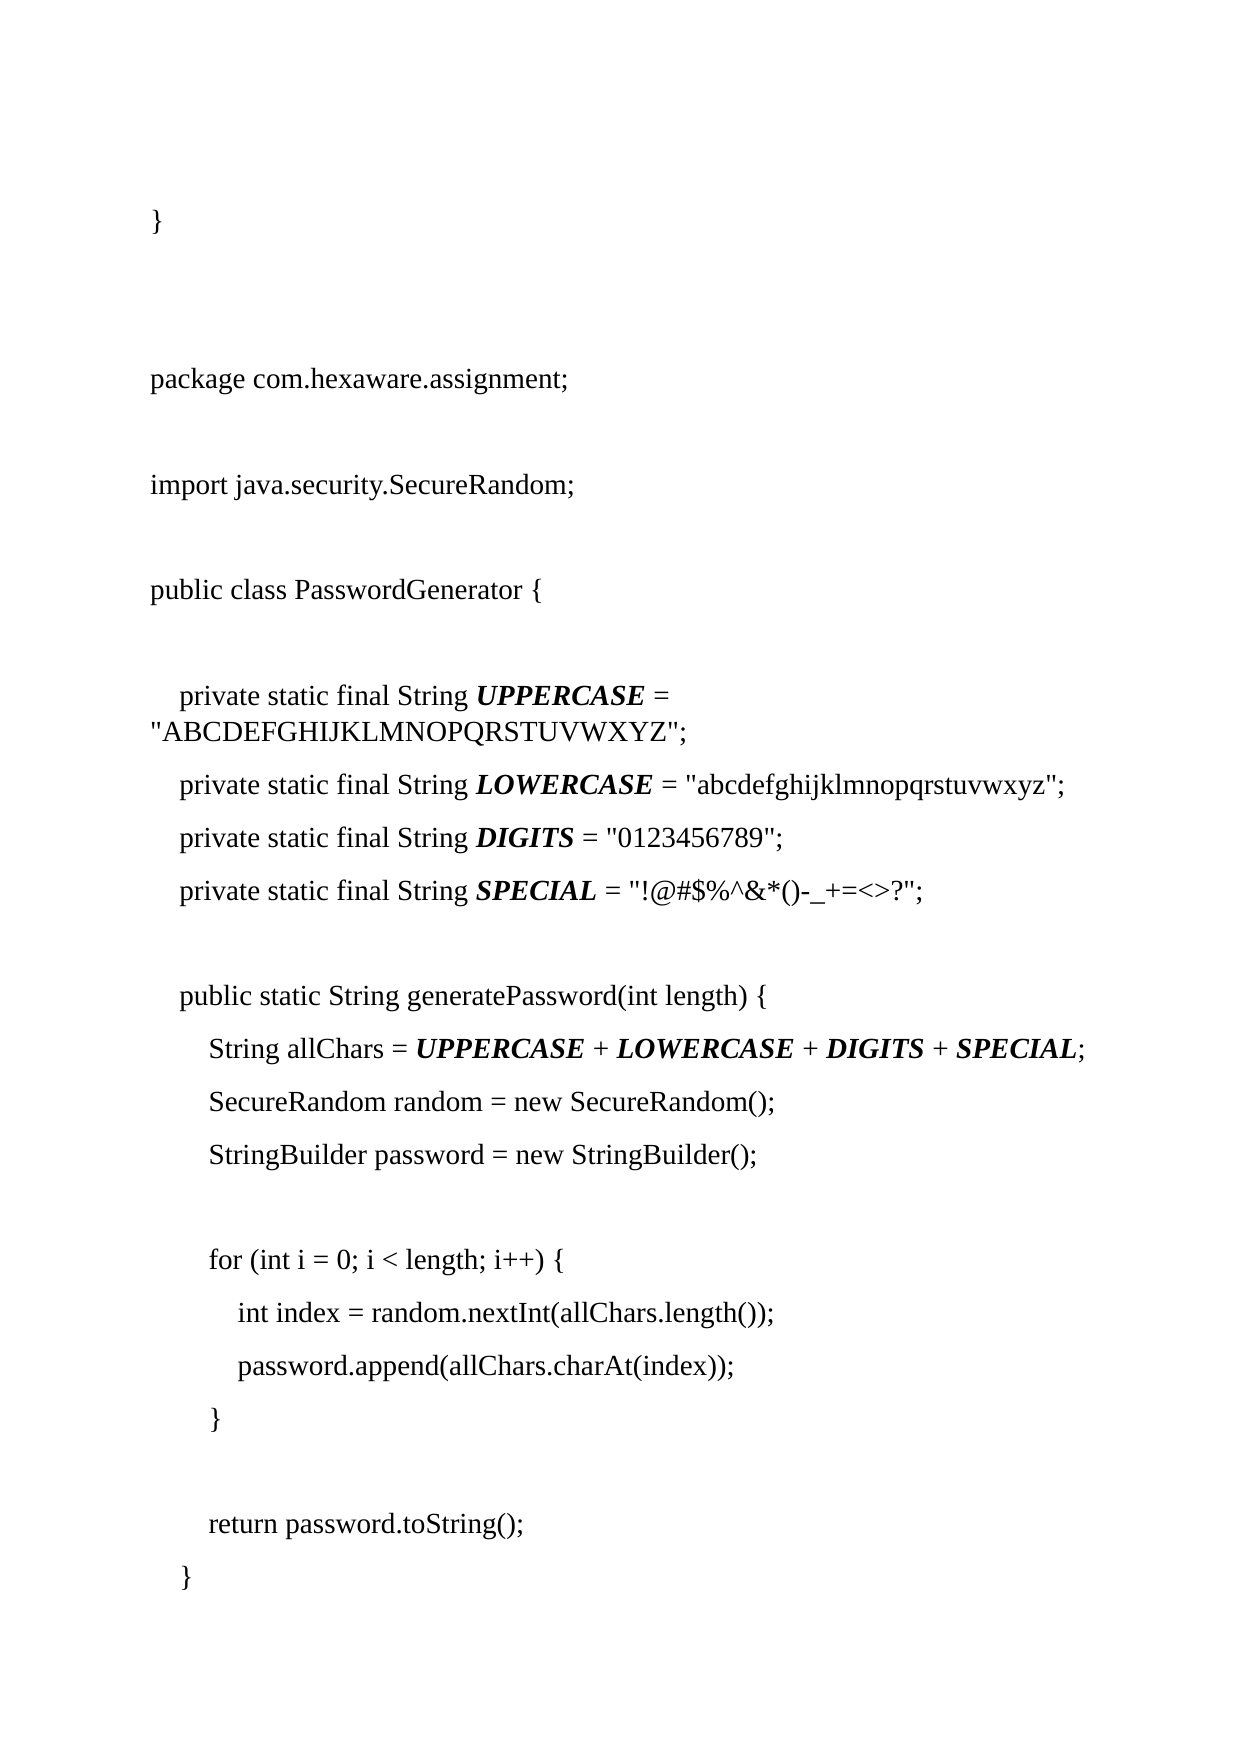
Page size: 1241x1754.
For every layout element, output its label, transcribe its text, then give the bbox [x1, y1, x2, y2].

text String allChars = UPPERCASE + LOWERCASE + DIGITS + SPECIAL; [150, 1031, 1090, 1065]
text int index = random.nextInt(allChars.length()); [150, 1295, 1090, 1329]
text private static final String LOWERCASE = "abcdefghijklmnopqrstuvwxyz"; [150, 767, 1090, 801]
text StringBuilder password = new StringBuilder(); [150, 1137, 1090, 1170]
text public class PasswordGenerator { [150, 572, 1090, 606]
text import java.security.SecureRandom; [150, 467, 1090, 500]
text public static String generatePassword(int length) { [150, 978, 1090, 1012]
text private static final String DIGITS = "0123456789"; [150, 820, 1090, 853]
text return password.toString(); [150, 1506, 1090, 1540]
text private static final String SPECIAL = "!@#$%^&*()-_+=<>?"; [150, 873, 1090, 906]
text for (int i = 0; i < length; i++) { [150, 1242, 1090, 1276]
text } [150, 1559, 1090, 1593]
text password.append(allChars.charAt(index)); [150, 1348, 1090, 1382]
text } [150, 1401, 1090, 1434]
text package com.hexaware.assignment; [150, 361, 1090, 395]
text SecureRandom random = new SecureRandom(); [150, 1084, 1090, 1117]
text private static final String UPPERCASE = "ABCDEFGHIJKLMNOPQRSTUVWXYZ"; [150, 678, 1090, 748]
text } [150, 203, 1090, 236]
